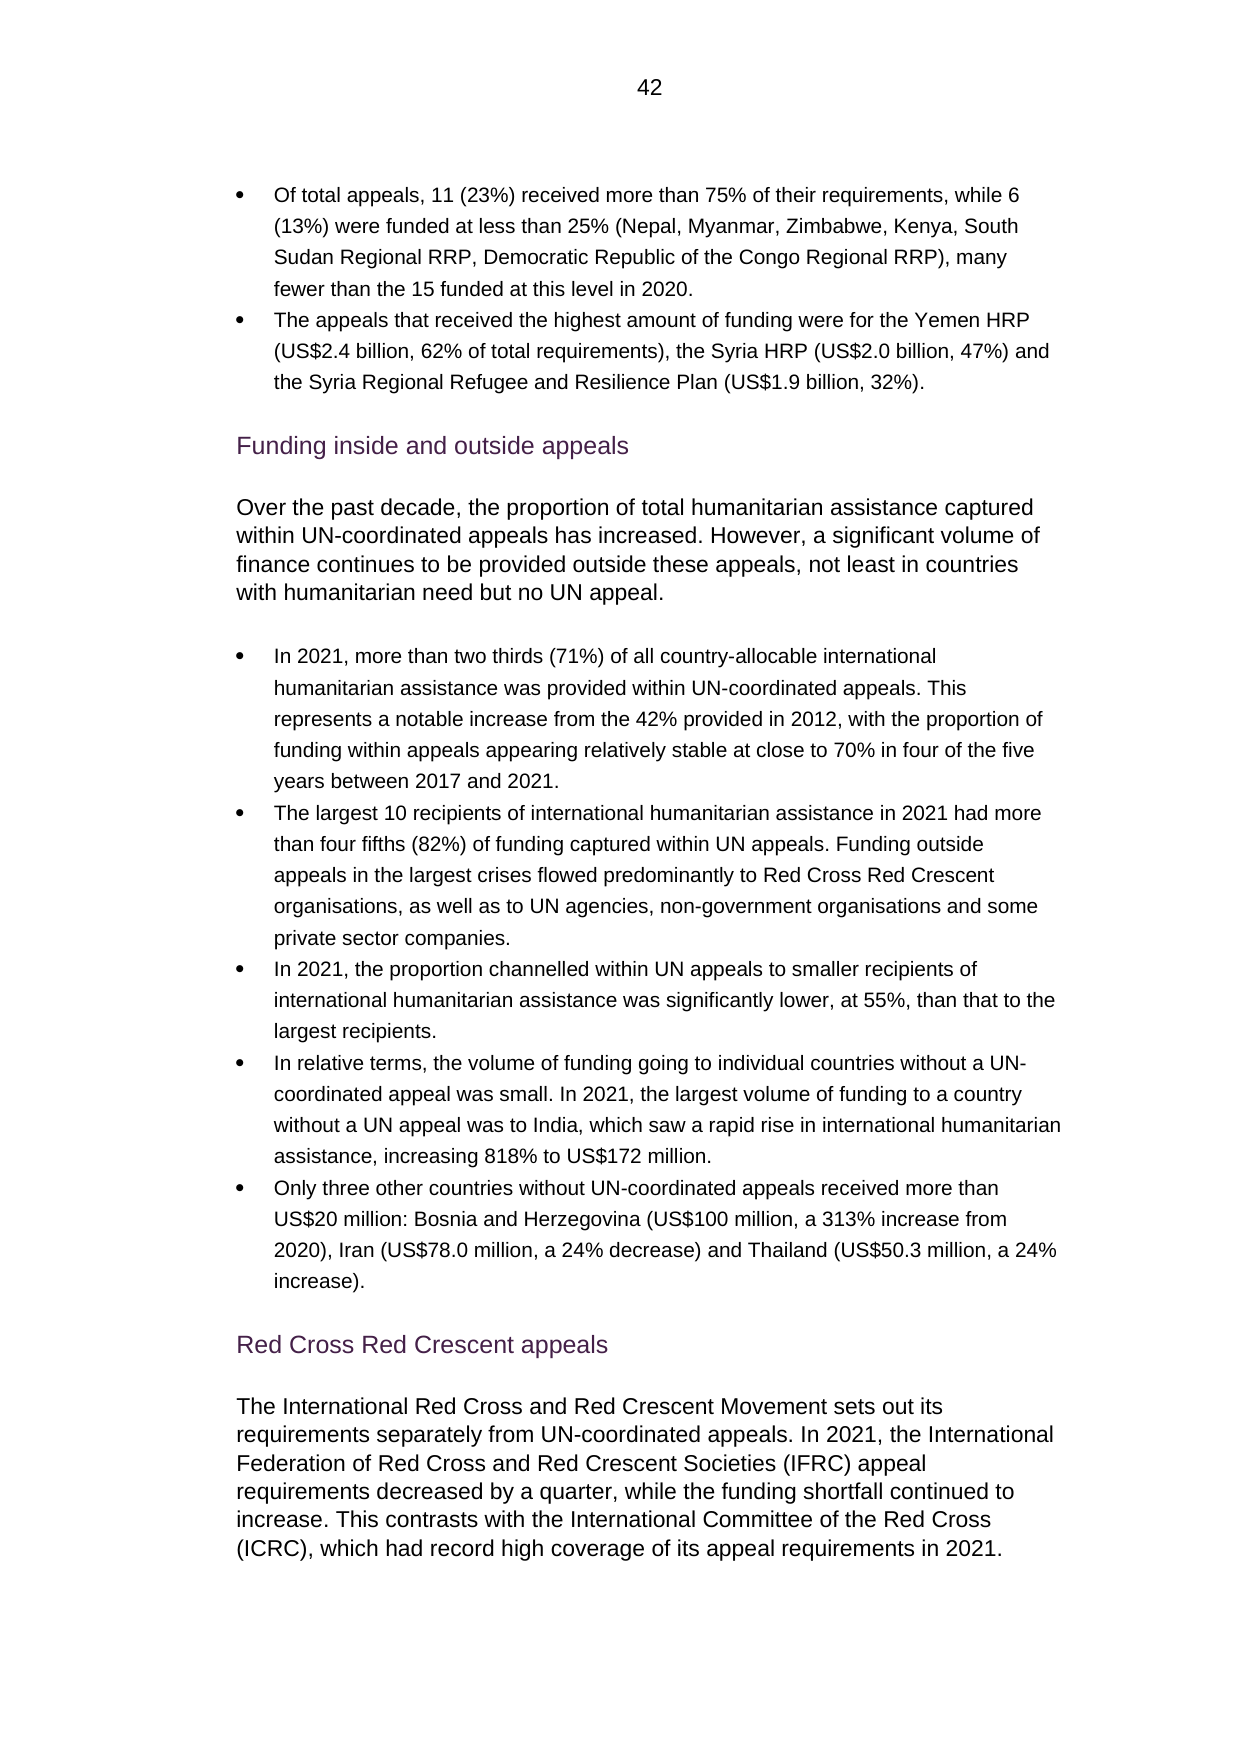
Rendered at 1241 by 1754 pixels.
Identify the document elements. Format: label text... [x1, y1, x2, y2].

list In 2021, the proportion channelled within UN appeals to smaller recipients of international humanitarian assistance was significantly lower, at 55%, than that to the largest recipients. [236, 951, 1063, 1045]
subtitle Funding inside and outside appeals [236, 431, 1063, 460]
text The International Red Cross and Red Crescent Movement sets out its requirements separately from UN-coordinated appeals. In 2021, the International Federation of Red Cross and Red Crescent Societies (IFRC) appeal requirements decreased by a quarter, while the funding shortfall continued to increase. This contrasts with the International Committee of the Red Cross (ICRC), which had record high coverage of its appeal requirements in 2021. [236, 1393, 1063, 1561]
list In relative terms, the volume of funding going to individual countries without a UN-coordinated appeal was small. In 2021, the largest volume of funding to a country without a UN appeal was to India, which saw a rapid rise in international humanitarian assistance, increasing 818% to US$172 million. [236, 1045, 1063, 1170]
subtitle Red Cross Red Crescent appeals [236, 1330, 1063, 1359]
text Over the past decade, the proportion of total humanitarian assistance captured within UN-coordinated appeals has increased. However, a significant volume of finance continues to be provided outside these appeals, not least in countries with humanitarian need but no UN appeal. [236, 494, 1063, 605]
list In 2021, more than two thirds (71%) of all country-allocable international humanitarian assistance was provided within UN-coordinated appeals. This represents a notable increase from the 42% provided in 2012, with the proportion of funding within appeals appearing relatively stable at close to 70% in four of the five years between 2017 and 2021. [236, 639, 1063, 795]
list The appeals that received the highest amount of funding were for the Yemen HRP (US$2.4 billion, 62% of total requirements), the Syria HRP (US$2.0 billion, 47%) and the Syria Regional Refugee and Resilience Plan (US$1.9 billion, 32%). [236, 302, 1063, 396]
list Only three other countries without UN-coordinated appeals received more than US$20 million: Bosnia and Herzegovina (US$100 million, a 313% increase from 2020), Iran (US$78.0 million, a 24% decrease) and Thailand (US$50.3 million, a 24% increase). [236, 1170, 1063, 1295]
list Of total appeals, 11 (23%) received more than 75% of their requirements, while 6 (13%) were funded at less than 25% (Nepal, Myanmar, Zimbabwe, Kenya, South Sudan Regional RRP, Democratic Republic of the Congo Regional RRP), many fewer than the 15 funded at this level in 2020. [236, 177, 1063, 302]
list The largest 10 recipients of international humanitarian assistance in 2021 had more than four fifths (82%) of funding captured within UN appeals. Funding outside appeals in the largest crises flowed predominantly to Red Cross Red Crescent organisations, as well as to UN agencies, non-government organisations and some private sector companies. [236, 795, 1063, 951]
